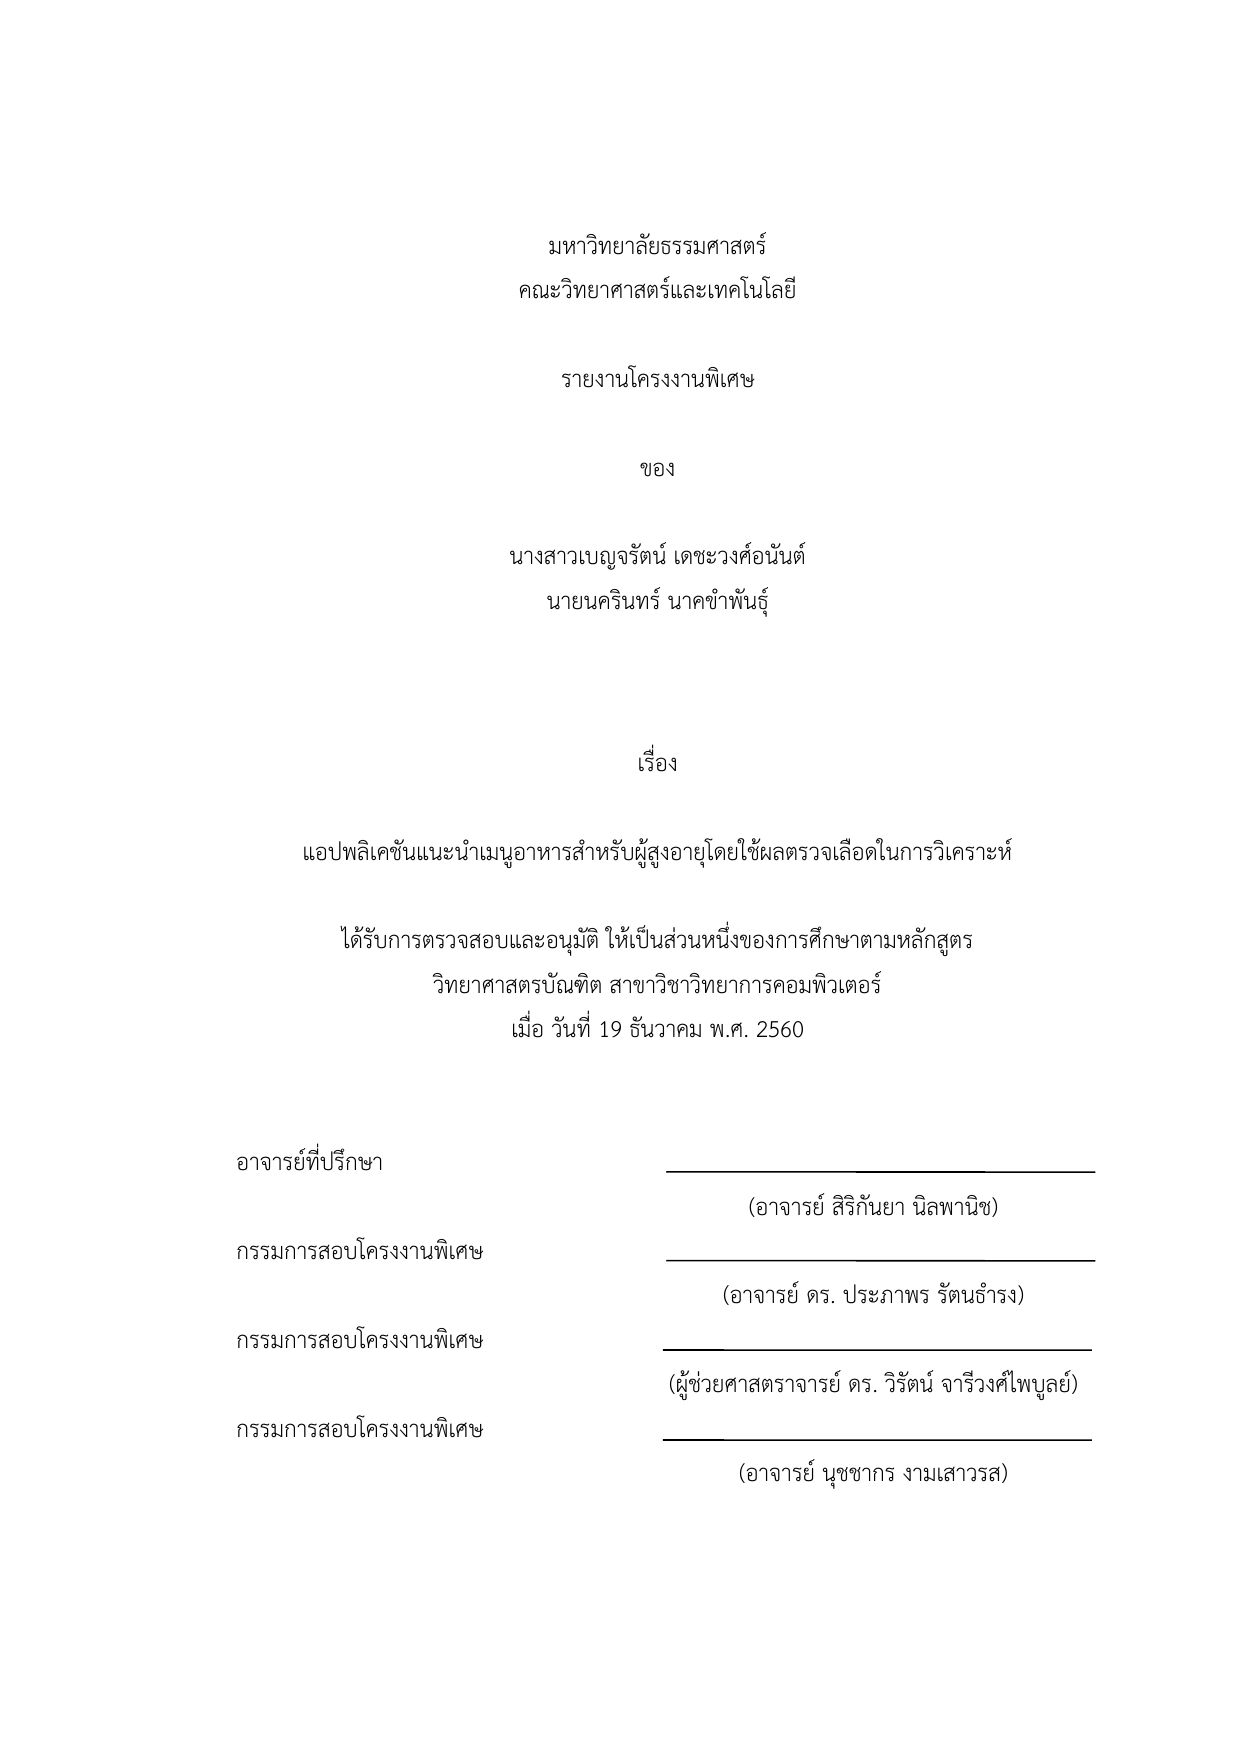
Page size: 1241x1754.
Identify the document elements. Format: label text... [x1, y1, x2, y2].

text นายนครินทร์ นาคขำพันธุ์ [225, 580, 1090, 624]
table_cell (อาจารย์ ดร. ประภาพร รัตนธำรง) [656, 1230, 1090, 1319]
text คณะวิทยาศาสตร์และเทคโนโลยี [225, 269, 1090, 314]
table_cell (ผู้ช่วยศาสตราจารย์ ดร. วิรัตน์ จารีวงศ์ไพบูลย์) [656, 1319, 1090, 1408]
table_cell กรรมการสอบโครงงานพิเศษ [225, 1319, 656, 1408]
table_cell (อาจารย์ นุชชากร งามเสาวรส) [656, 1408, 1090, 1497]
table_header (อาจารย์ สิริกันยา นิลพานิช) [656, 1142, 1090, 1230]
text แอปพลิเคชันแนะนำเมนูอาหารสำหรับผู้สูงอายุโดยใช้ผลตรวจเลือดในการวิเคราะห์ [225, 831, 1090, 875]
text มหาวิทยาลัยธรรมศาสตร์ [225, 225, 1090, 269]
text ได้รับการตรวจสอบและอนุมัติ ให้เป็นส่วนหนึ่งของการศึกษาตามหลักสูตร [225, 920, 1090, 964]
text เรื่อง [225, 742, 1090, 787]
table_header อาจารย์ที่ปรึกษา [225, 1142, 656, 1230]
text วิทยาศาสตรบัณฑิต สาขาวิชาวิทยาการคอมพิวเตอร์ เมื่อ วันที่ 19 ธันวาคม พ.ศ. 2560 [225, 964, 1090, 1053]
text นางสาวเบญจรัตน์ เดชะวงศ์อนันต์ [225, 536, 1090, 580]
text รายงานโครงงานพิเศษ [225, 358, 1090, 402]
text ของ [225, 447, 1090, 491]
table_cell กรรมการสอบโครงงานพิเศษ [225, 1230, 656, 1319]
table_cell กรรมการสอบโครงงานพิเศษ [225, 1408, 656, 1497]
